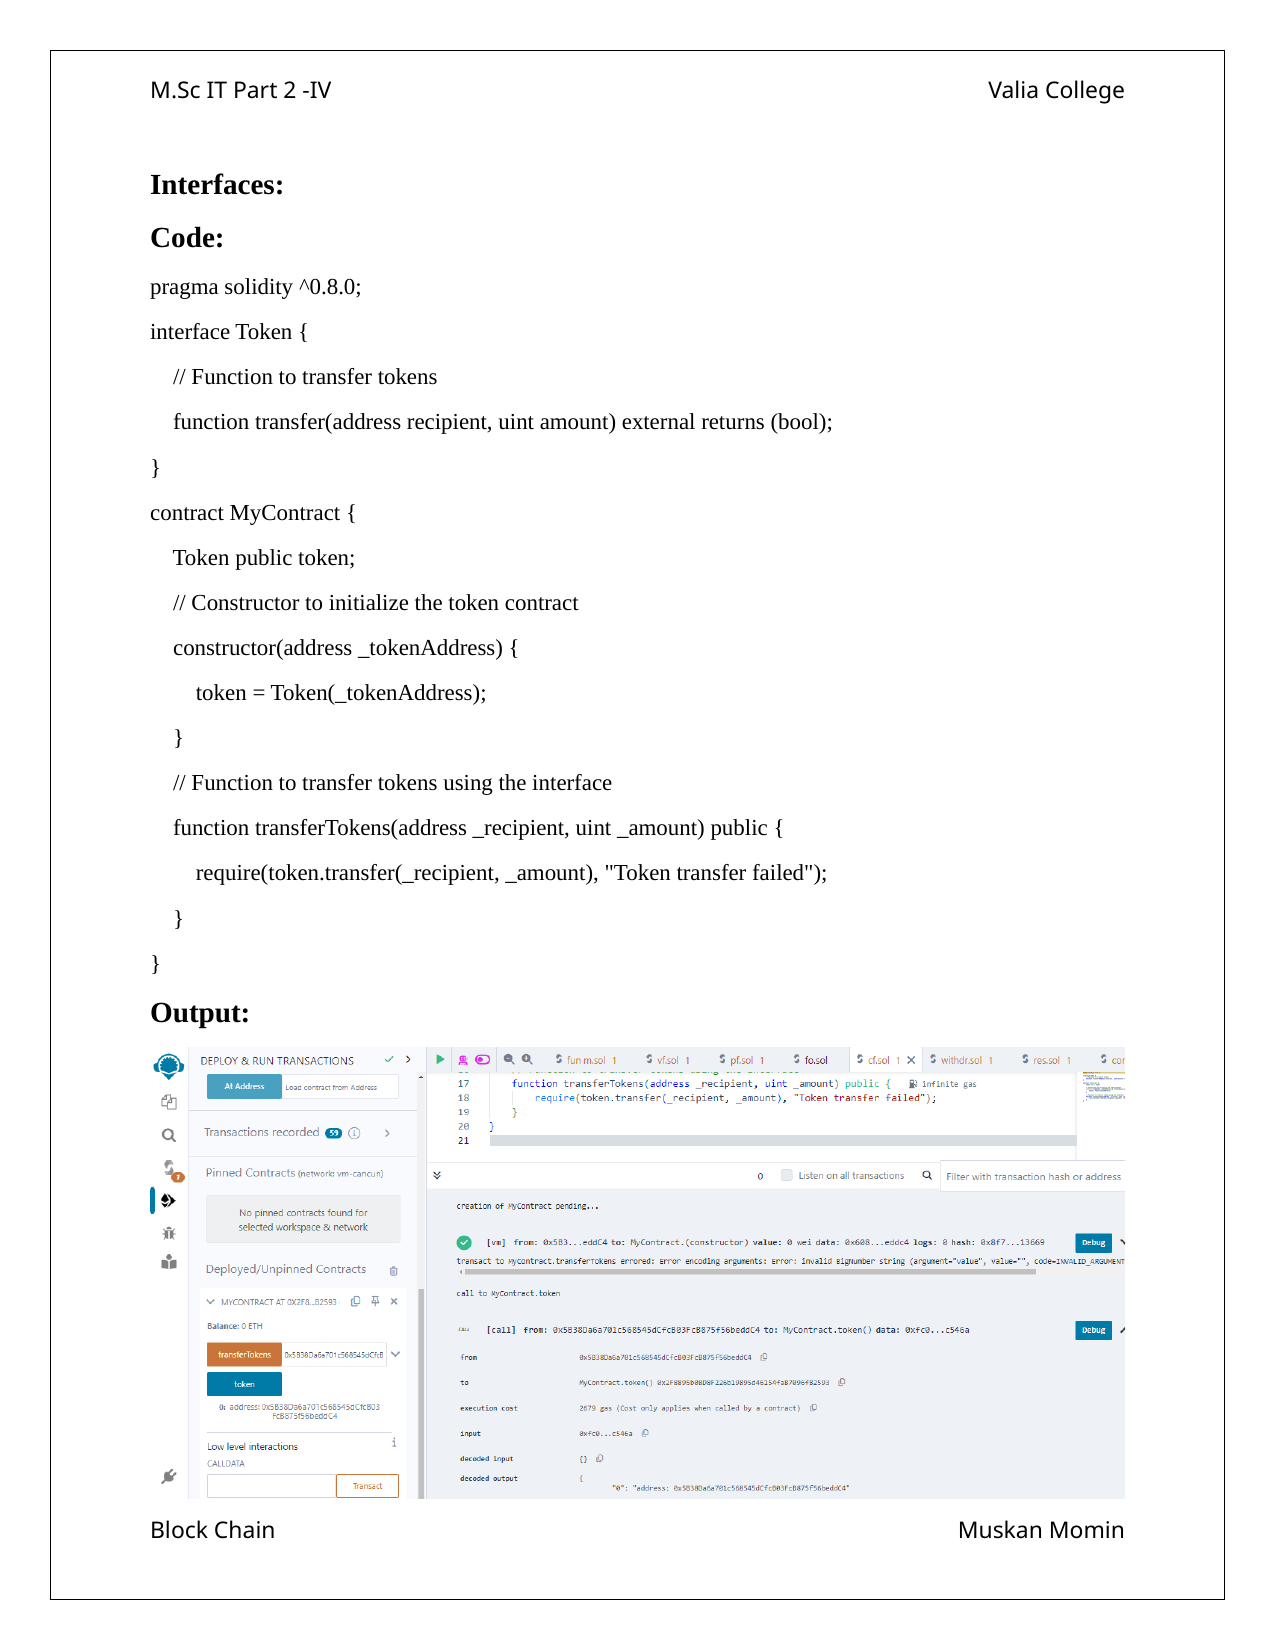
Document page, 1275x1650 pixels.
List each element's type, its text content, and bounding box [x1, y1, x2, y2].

text } [150, 724, 1125, 751]
text interface Token { [150, 318, 1125, 344]
text // Constructor to initialize the token contract [150, 589, 1125, 615]
text contract MyContract { [150, 499, 1125, 525]
text Interfaces: [150, 167, 1125, 201]
text Output: [150, 995, 1125, 1028]
text // Function to transfer tokens using the interface [150, 769, 1125, 796]
text function transfer(address recipient, uint amount) external returns (bool); [150, 408, 1125, 435]
text function transferTokens(address _recipient, uint _amount) public { [150, 814, 1125, 841]
text } [150, 904, 1125, 931]
text } [150, 950, 1125, 976]
text require(token.transfer(_recipient, _amount), "Token transfer failed"); [150, 859, 1125, 886]
text constructor(address _tokenAddress) { [150, 634, 1125, 660]
text Code: [150, 220, 1125, 254]
text token = Token(_tokenAddress); [150, 679, 1125, 705]
text pragma solidity ^0.8.0; [150, 273, 1125, 299]
text } [150, 453, 1125, 480]
text Token public token; [150, 544, 1125, 570]
text // Function to transfer tokens [150, 363, 1125, 390]
picture [150, 1047, 1125, 1499]
